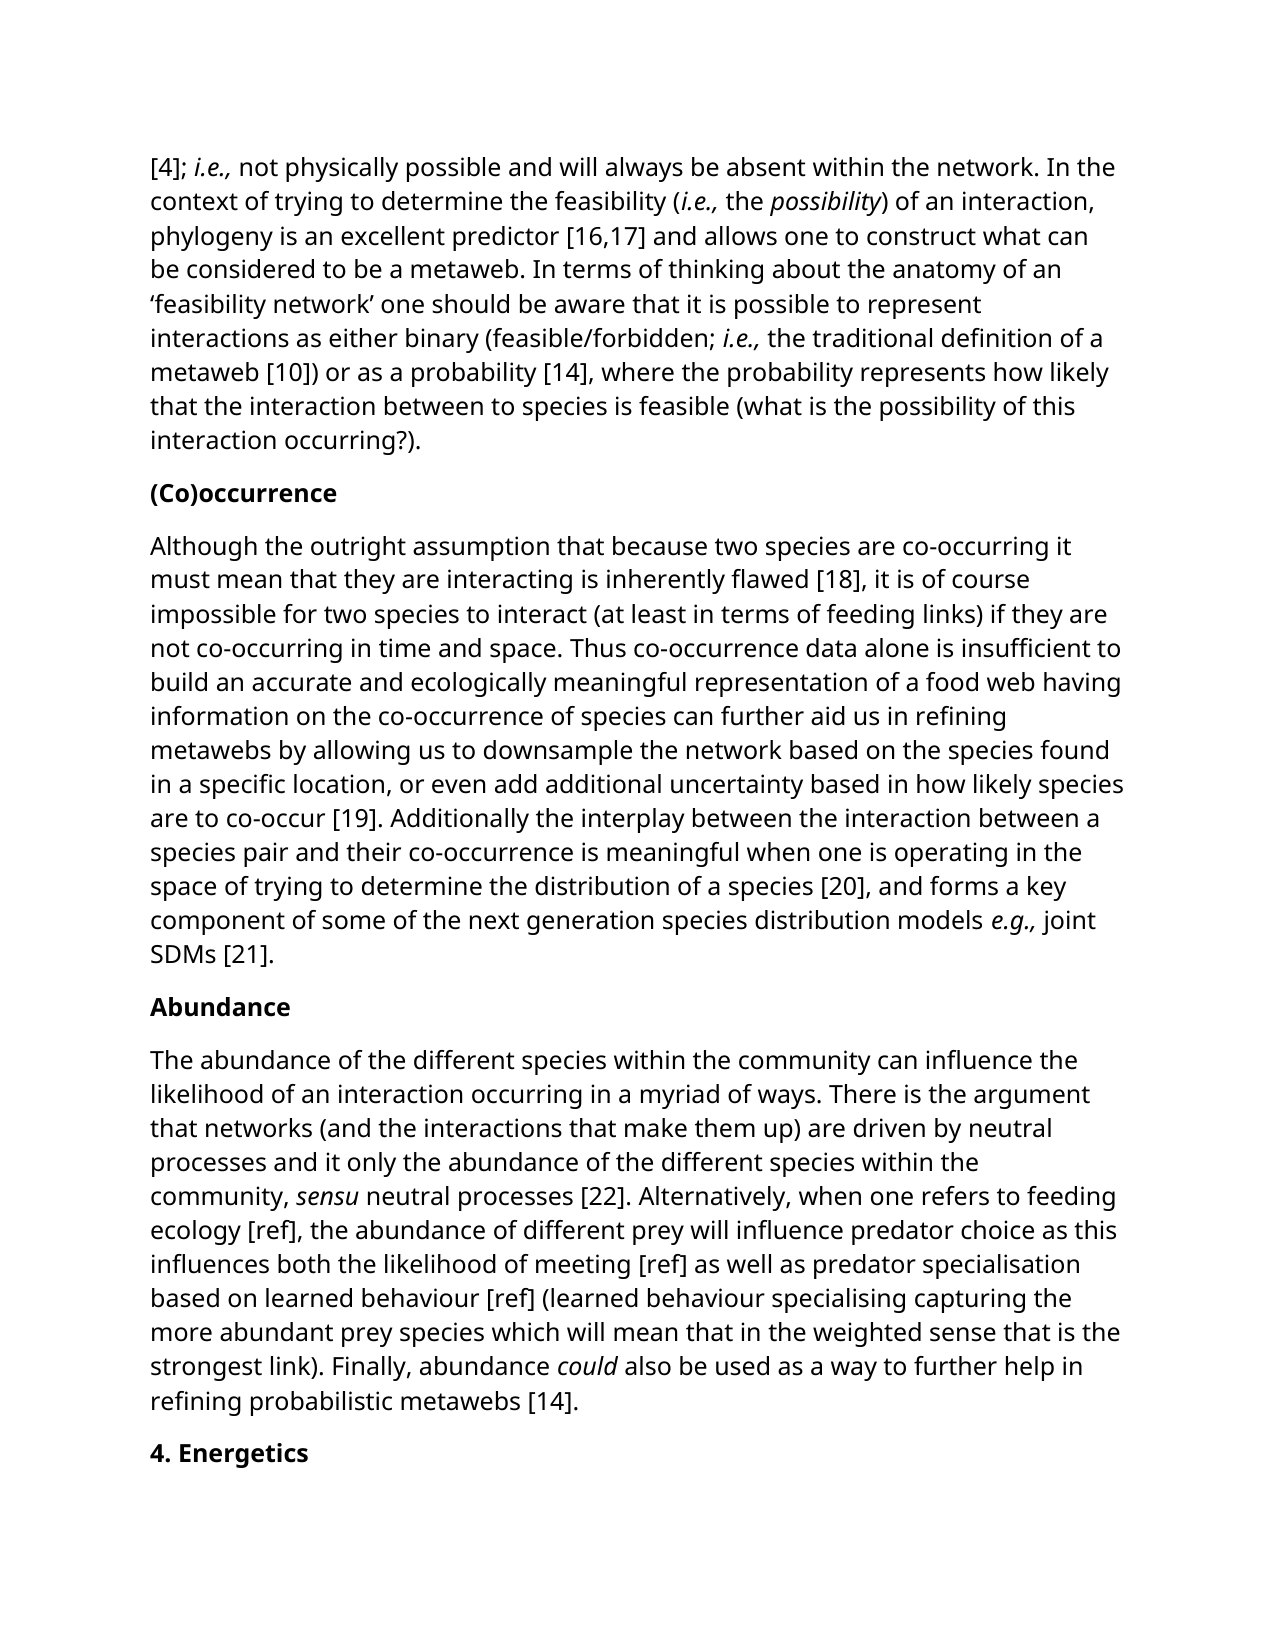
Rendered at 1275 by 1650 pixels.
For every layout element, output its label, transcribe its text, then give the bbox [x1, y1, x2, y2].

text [150, 150, 1125, 457]
text 4. Energetics [150, 1436, 1125, 1470]
text Although the outright assumption that because two species are co-occurring it must mean that they are interacting is inherently flawed [18], it is of course impossible for two species to interact (at least in terms of feeding links) if they are not co-occurring in time and space. Thus co-occurrence data alone is insufficient to build an accurate and ecologically meaningful representation of a food web having information on the co-occurrence of species can further aid us in refining metawebs by allowing us to downsample the network based on the species found in a specific location, or even add additional uncertainty based in how likely species are to co-occur [19]. Additionally the interplay between the interaction between a species pair and their co-occurrence is meaningful when one is operating in the space of trying to determine the distribution of a species [20], and forms a key component of some of the next generation species distribution models e.g., joint SDMs [21]. [150, 528, 1125, 971]
text The abundance of the different species within the community can influence the likelihood of an interaction occurring in a myriad of ways. There is the argument that networks (and the interactions that make them up) are driven by neutral processes and it only the abundance of the different species within the community, sensu neutral processes [22]. Alternatively, when one refers to feeding ecology [ref], the abundance of different prey will influence predator choice as this influences both the likelihood of meeting [ref] as well as predator specialisation based on learned behaviour [ref] (learned behaviour specialising capturing the more abundant prey species which will mean that in the weighted sense that is the strongest link). Finally, abundance could also be used as a way to further help in refining probabilistic metawebs [14]. [150, 1042, 1125, 1417]
text Abundance [150, 990, 1125, 1024]
text (Co)occurrence [150, 475, 1125, 509]
